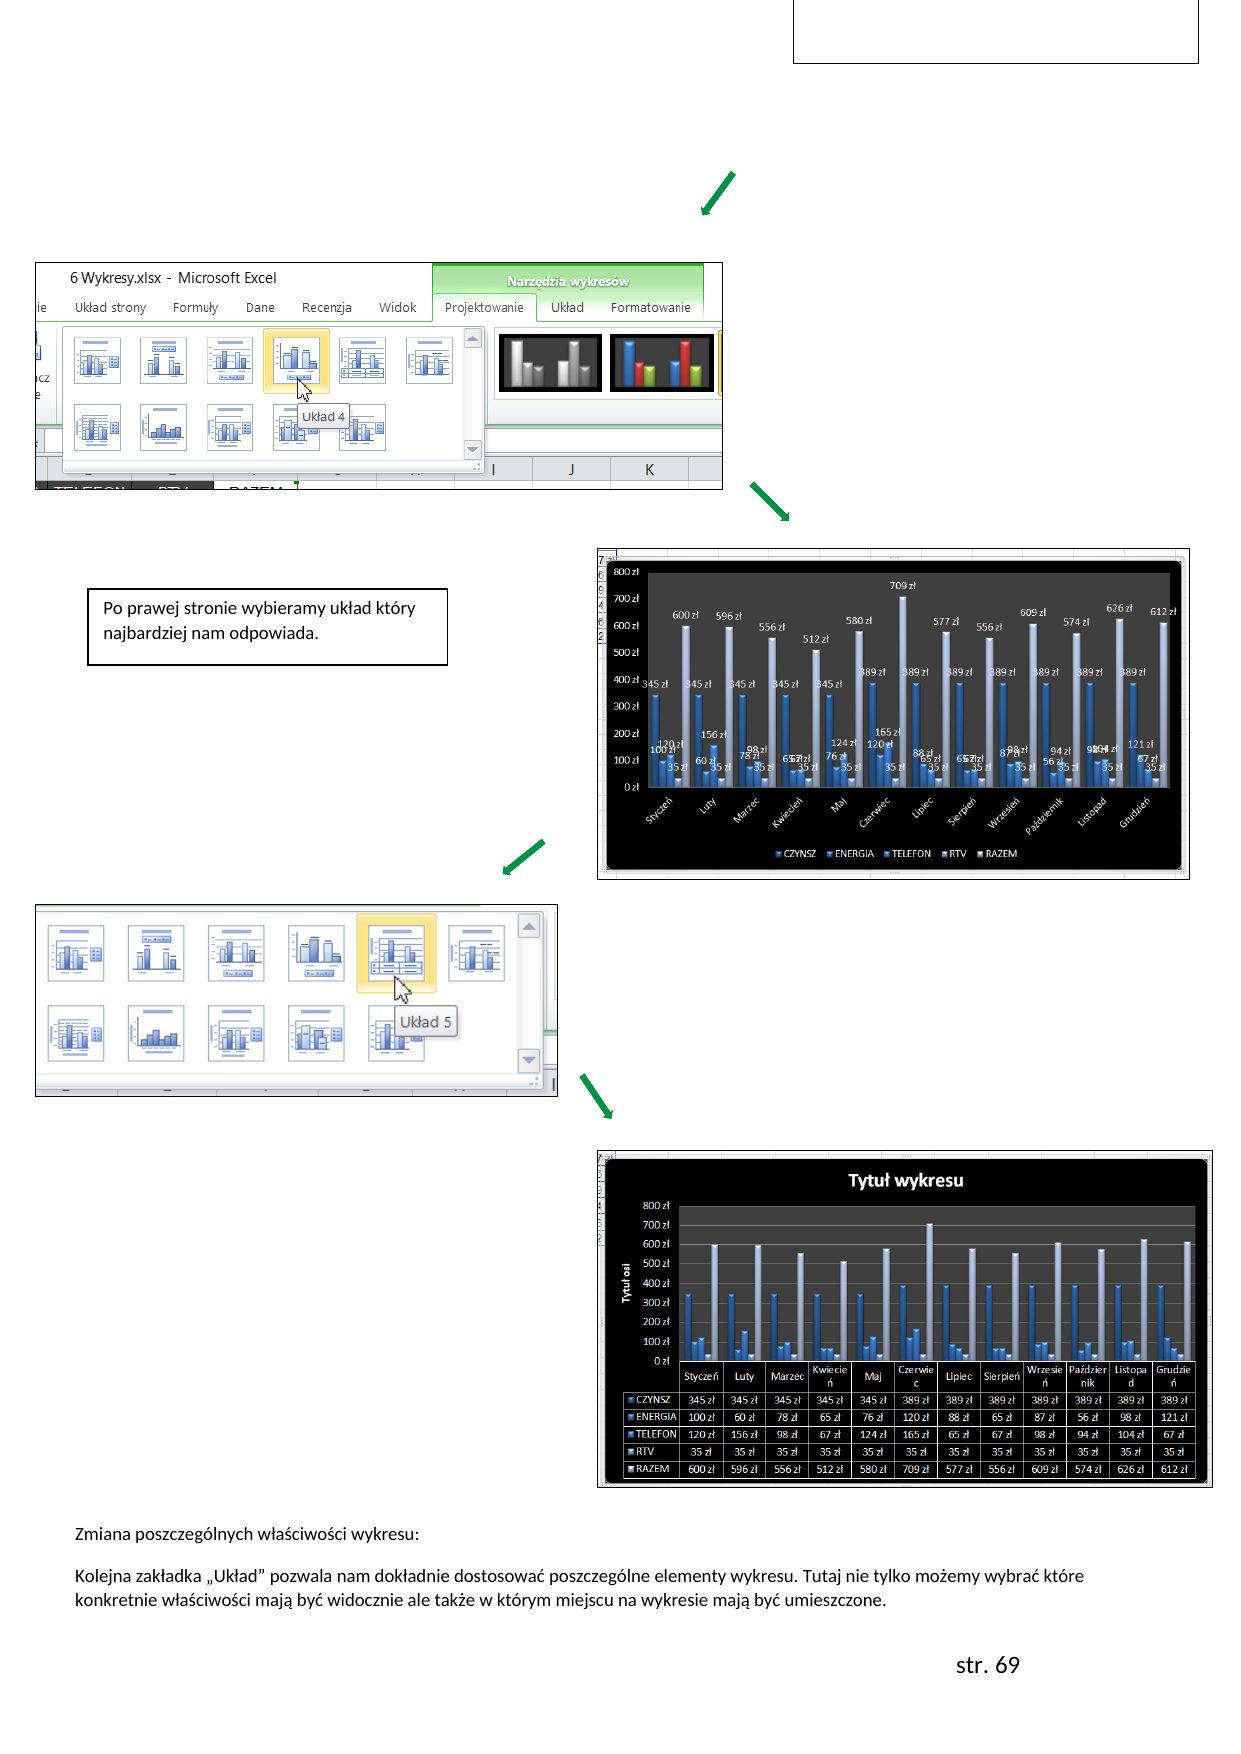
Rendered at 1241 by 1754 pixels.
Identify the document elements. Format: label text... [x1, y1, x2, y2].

picture [36, 905, 557, 1096]
text Kolejna zakładka „Układ” pozwala nam dokładnie dostosować poszczególne elementy wykresu. Tutaj nie tylko możemy wybrać które konkretnie właściwości mają być widocznie ale także w którym miejscu na wykresie mają być umieszczone. [75, 1564, 1165, 1611]
picture [598, 549, 1189, 879]
picture [598, 1151, 1212, 1487]
text Zmiana poszczególnych właściwości wykresu: [75, 1522, 1165, 1545]
picture [36, 263, 722, 489]
